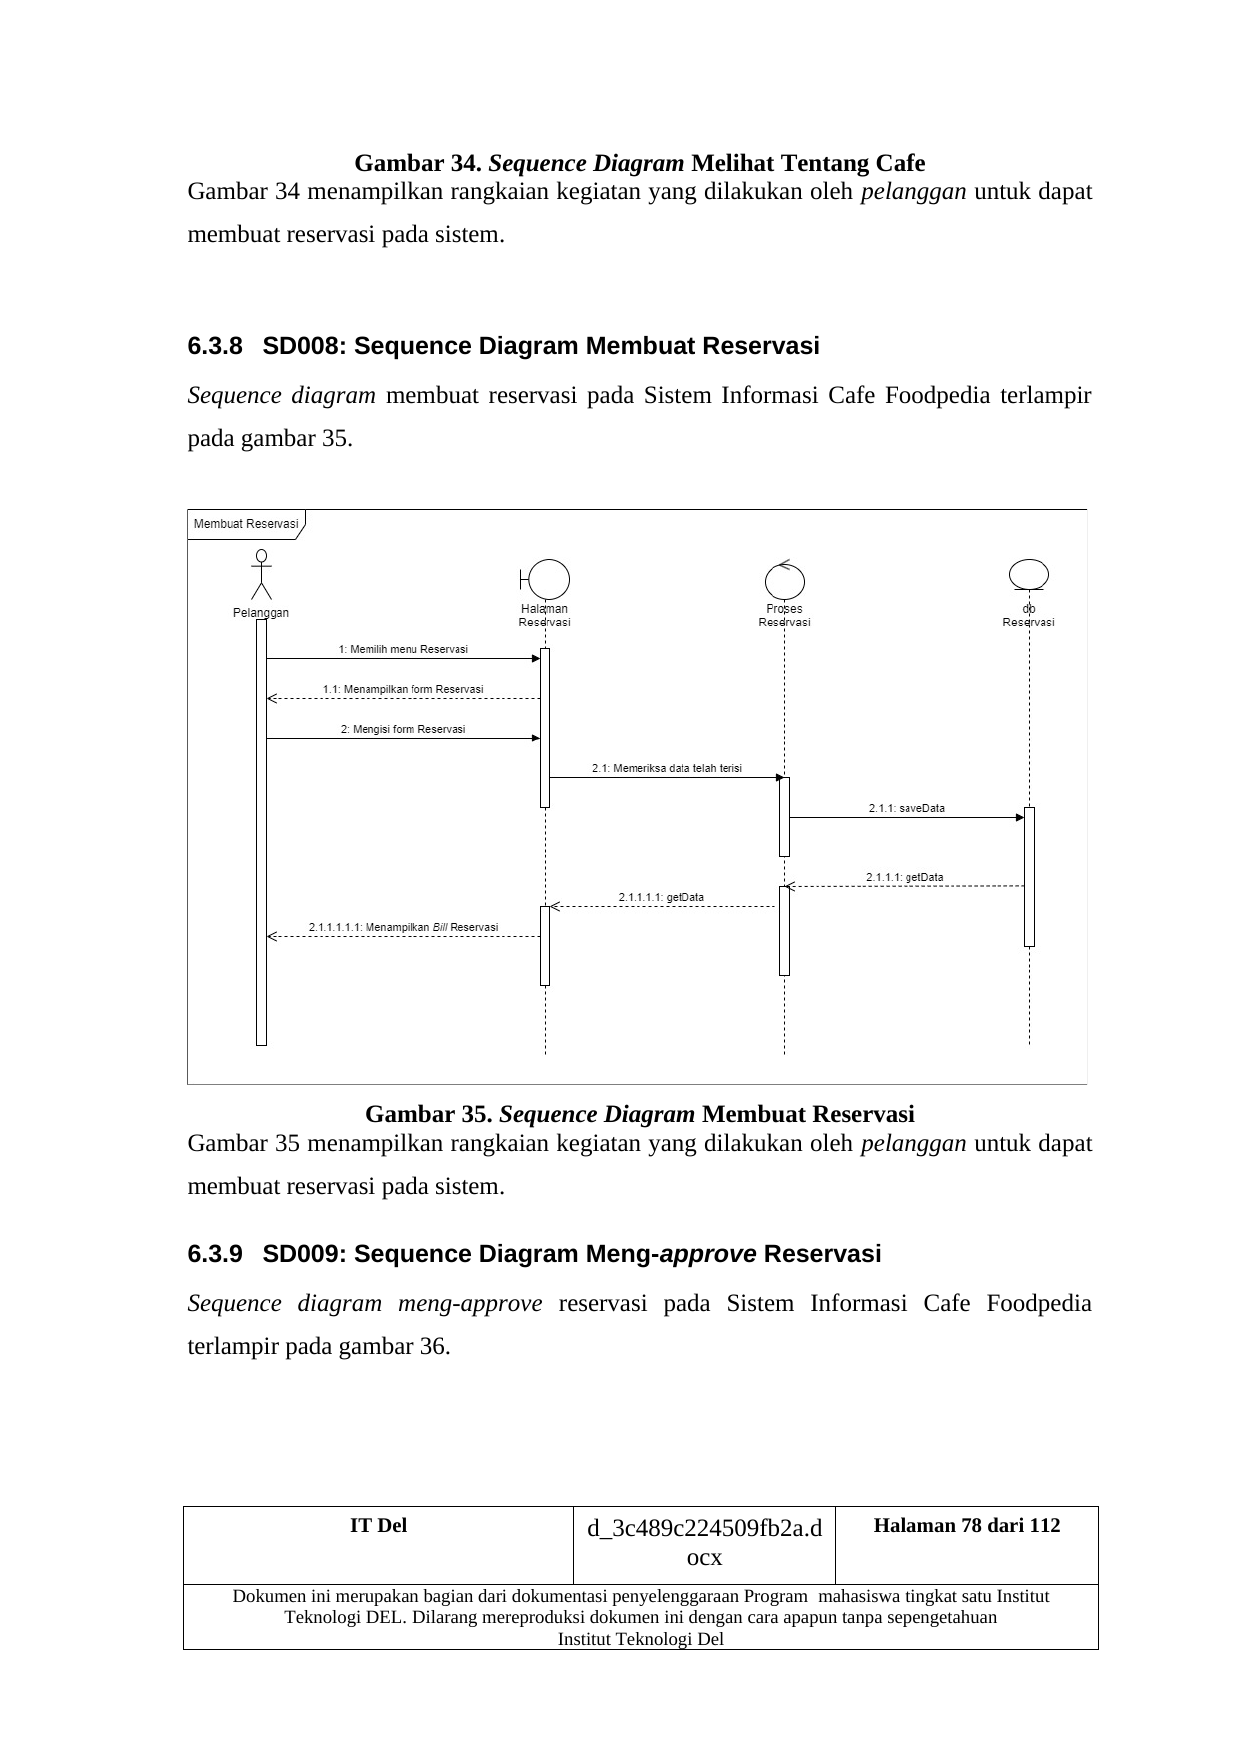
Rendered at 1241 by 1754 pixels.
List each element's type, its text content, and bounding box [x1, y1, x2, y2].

subtitle SD009: Sequence Diagram Meng-approve Reservasi [187, 1239, 1092, 1268]
picture [187, 509, 1088, 1085]
text Gambar 34. Sequence Diagram Melihat Tentang Cafe [187, 148, 1092, 176]
text Sequence diagram meng-approve reservasi pada Sistem Informasi Cafe Foodpedia terlampir pada gambar 36. [187, 1288, 1092, 1360]
subtitle SD008: Sequence Diagram Membuat Reservasi [187, 331, 1092, 359]
text Gambar 35 menampilkan rangkaian kegiatan yang dilakukan oleh pelanggan untuk dapat membuat reservasi pada sistem. [187, 1128, 1092, 1199]
text Gambar 35. Sequence Diagram Membuat Reservasi [187, 1099, 1092, 1128]
text Gambar 34 menampilkan rangkaian kegiatan yang dilakukan oleh pelanggan untuk dapat membuat reservasi pada sistem. [187, 176, 1092, 248]
text Sequence diagram membuat reservasi pada Sistem Informasi Cafe Foodpedia terlampir pada gambar 35. [187, 380, 1092, 452]
